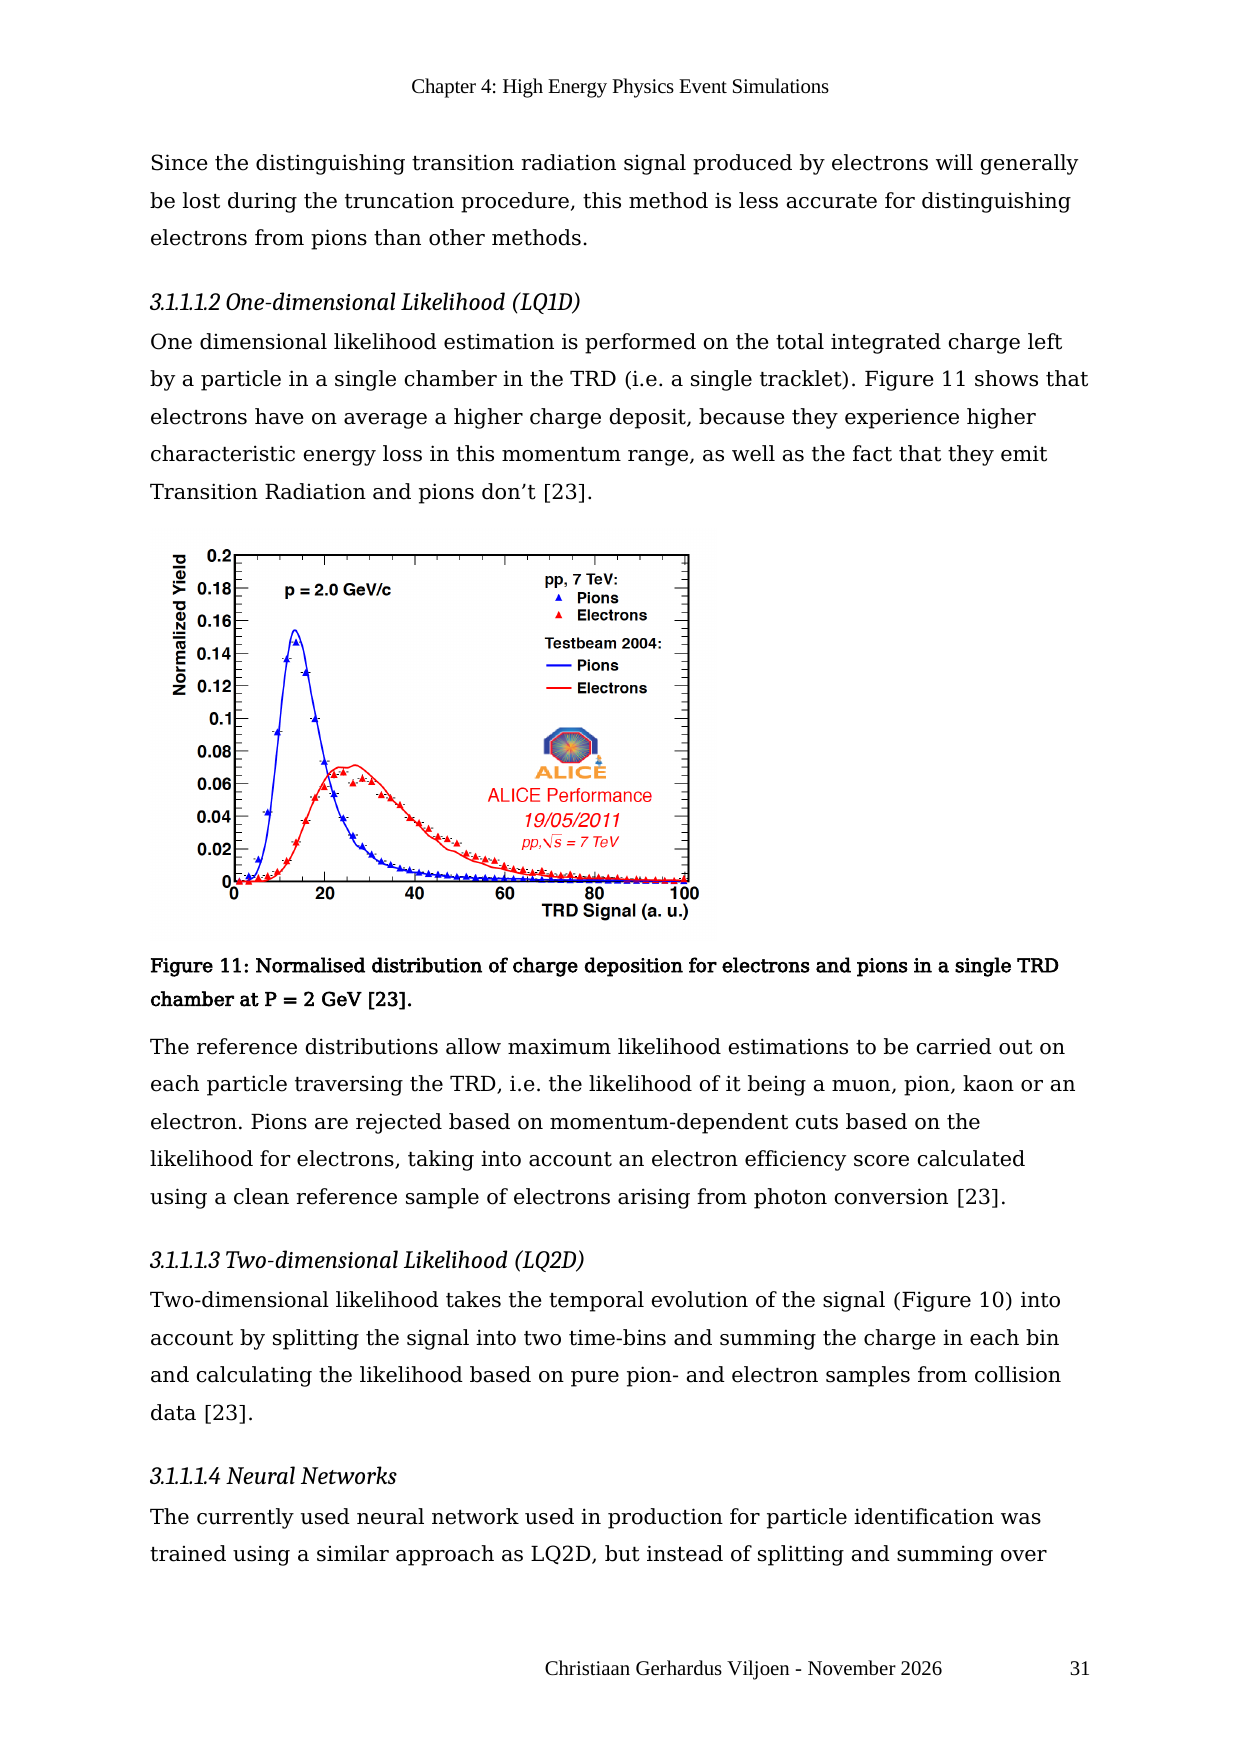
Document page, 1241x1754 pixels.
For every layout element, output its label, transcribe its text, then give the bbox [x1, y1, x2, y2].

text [150, 150, 1090, 250]
subtitle Neural Networks [150, 1462, 1090, 1491]
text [150, 1503, 1090, 1566]
text One dimensional likelihood estimation is performed on the total integrated charge left by a particle in a single chamber in the TRD (i.e. a single tracklet). Figure 11 shows that electrons have on average a higher charge deposit, because they experience higher characteristic energy loss in this momentum range, as well as the fact that they emit Transition Radiation and pions don’t . [150, 329, 1090, 504]
text The reference distributions allow maximum likelihood estimations to be carried out on each particle traversing the TRD, i.e. the likelihood of it being a muon, pion, kaon or an electron. Pions are rejected based on momentum-dependent cuts based on the likelihood for electrons, taking into account an electron efficiency score calculated using a clean reference sample of electrons arising from photon conversion . [150, 1033, 1090, 1208]
picture [150, 528, 717, 941]
text Two-dimensional likelihood takes the temporal evolution of the signal (Figure 10) into account by splitting the signal into two time-bins and summing the charge in each bin and calculating the likelihood based on pure pion- and electron samples from collision data . [150, 1287, 1090, 1425]
subtitle Two-dimensional Likelihood (LQ2D) [150, 1246, 1090, 1275]
text Figure : Normalised distribution of charge deposition for electrons and pions in a single TRD chamber at P = 2 GeV . [150, 953, 1090, 1010]
subtitle One-dimensional Likelihood (LQ1D) [150, 287, 1090, 316]
